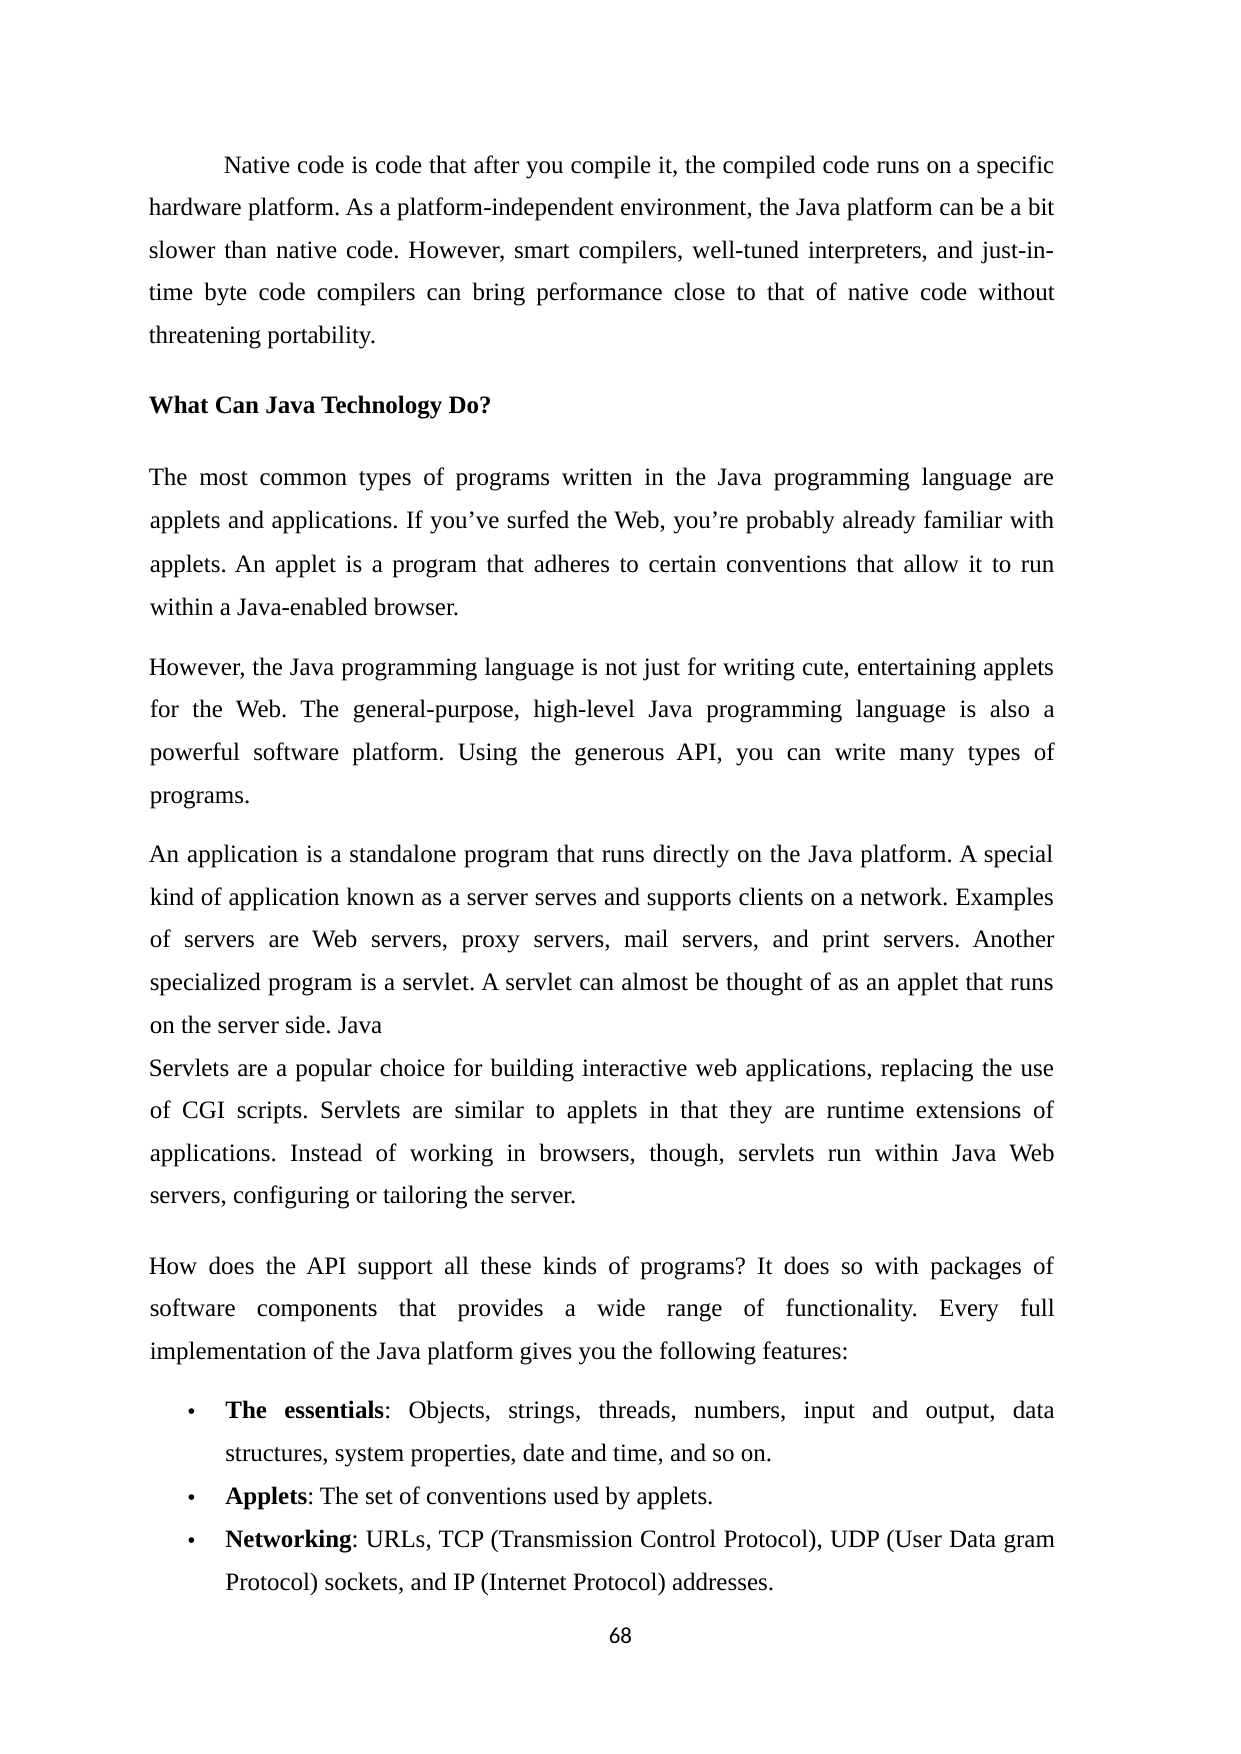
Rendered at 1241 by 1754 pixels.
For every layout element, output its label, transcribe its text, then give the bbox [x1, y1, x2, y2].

list Networking: URLs, TCP (Transmission Control Protocol), UDP (User Data gram Protocol) sockets, and IP (Internet Protocol) addresses. [188, 1524, 1055, 1596]
list Applets: The set of conventions used by applets. [188, 1481, 1055, 1510]
text Servlets are a popular choice for building interactive web applications, replacing the use of CGI scripts. Servlets are similar to applets in that they are runtime extensions of applications. Instead of working in browsers, though, servlets run within Java Web servers, configuring or tailoring the server. [148, 1053, 1055, 1209]
text What Can Java Technology Do? [148, 390, 1090, 419]
text Native code is code that after you compile it, the compiled code runs on a specific hardware platform. As a platform-independent environment, the Java platform can be a bit slower than native code. However, smart compilers, well-tuned interpreters, and just-in-time byte code compilers can bring performance close to that of native code without threatening portability. [148, 150, 1055, 349]
text How does the API support all these kinds of programs? It does so with packages of software components that provides a wide range of functionality. Every full implementation of the Java platform gives you the following features: [148, 1251, 1055, 1365]
list The essentials: Objects, strings, threads, numbers, input and output, data structures, system properties, date and time, and so on. [188, 1395, 1055, 1467]
text However, the Java programming language is not just for writing cute, entertaining applets for the Web. The general-purpose, high-level Java programming language is also a powerful software platform. Using the generous API, you can write many types of programs. [148, 652, 1055, 809]
text The most common types of programs written in the Java programming language are applets and applications. If you’ve surfed the Web, you’re probably already familiar with applets. An applet is a program that adheres to certain conventions that allow it to run within a Java-enabled browser. [148, 462, 1055, 621]
text An application is a standalone program that runs directly on the Java platform. A special kind of application known as a server serves and supports clients on a network. Examples of servers are Web servers, proxy servers, mail servers, and print servers. Another specialized program is a servlet. A servlet can almost be thought of as an applet that runs on the server side. Java [148, 839, 1055, 1039]
